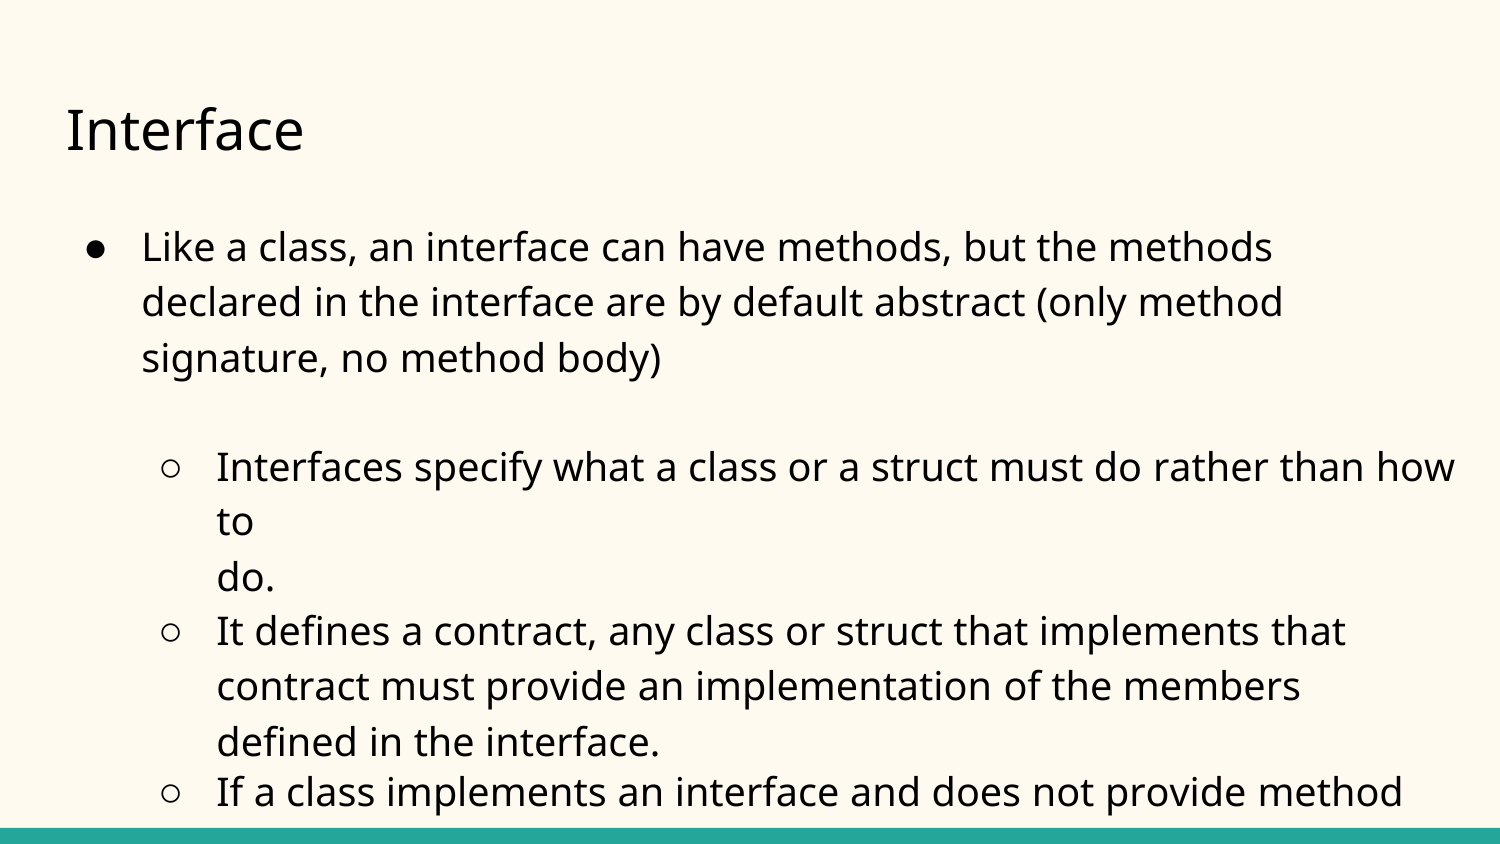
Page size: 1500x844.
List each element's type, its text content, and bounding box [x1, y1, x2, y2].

list It defines a contract, any class or struct that implements that contract must provide an implementation of the members defined in the interface. [158, 603, 1423, 768]
list If a class implements an interface and does not provide method [158, 769, 1500, 815]
text do. [216, 549, 1500, 603]
list Like a class, an interface can have methods, but the methods declared in the interface are by default abstract (only method signature, no method body) [83, 219, 1425, 384]
text Interface [66, 90, 1500, 167]
list Interfaces specify what a class or a struct must do rather than how to [158, 439, 1500, 547]
